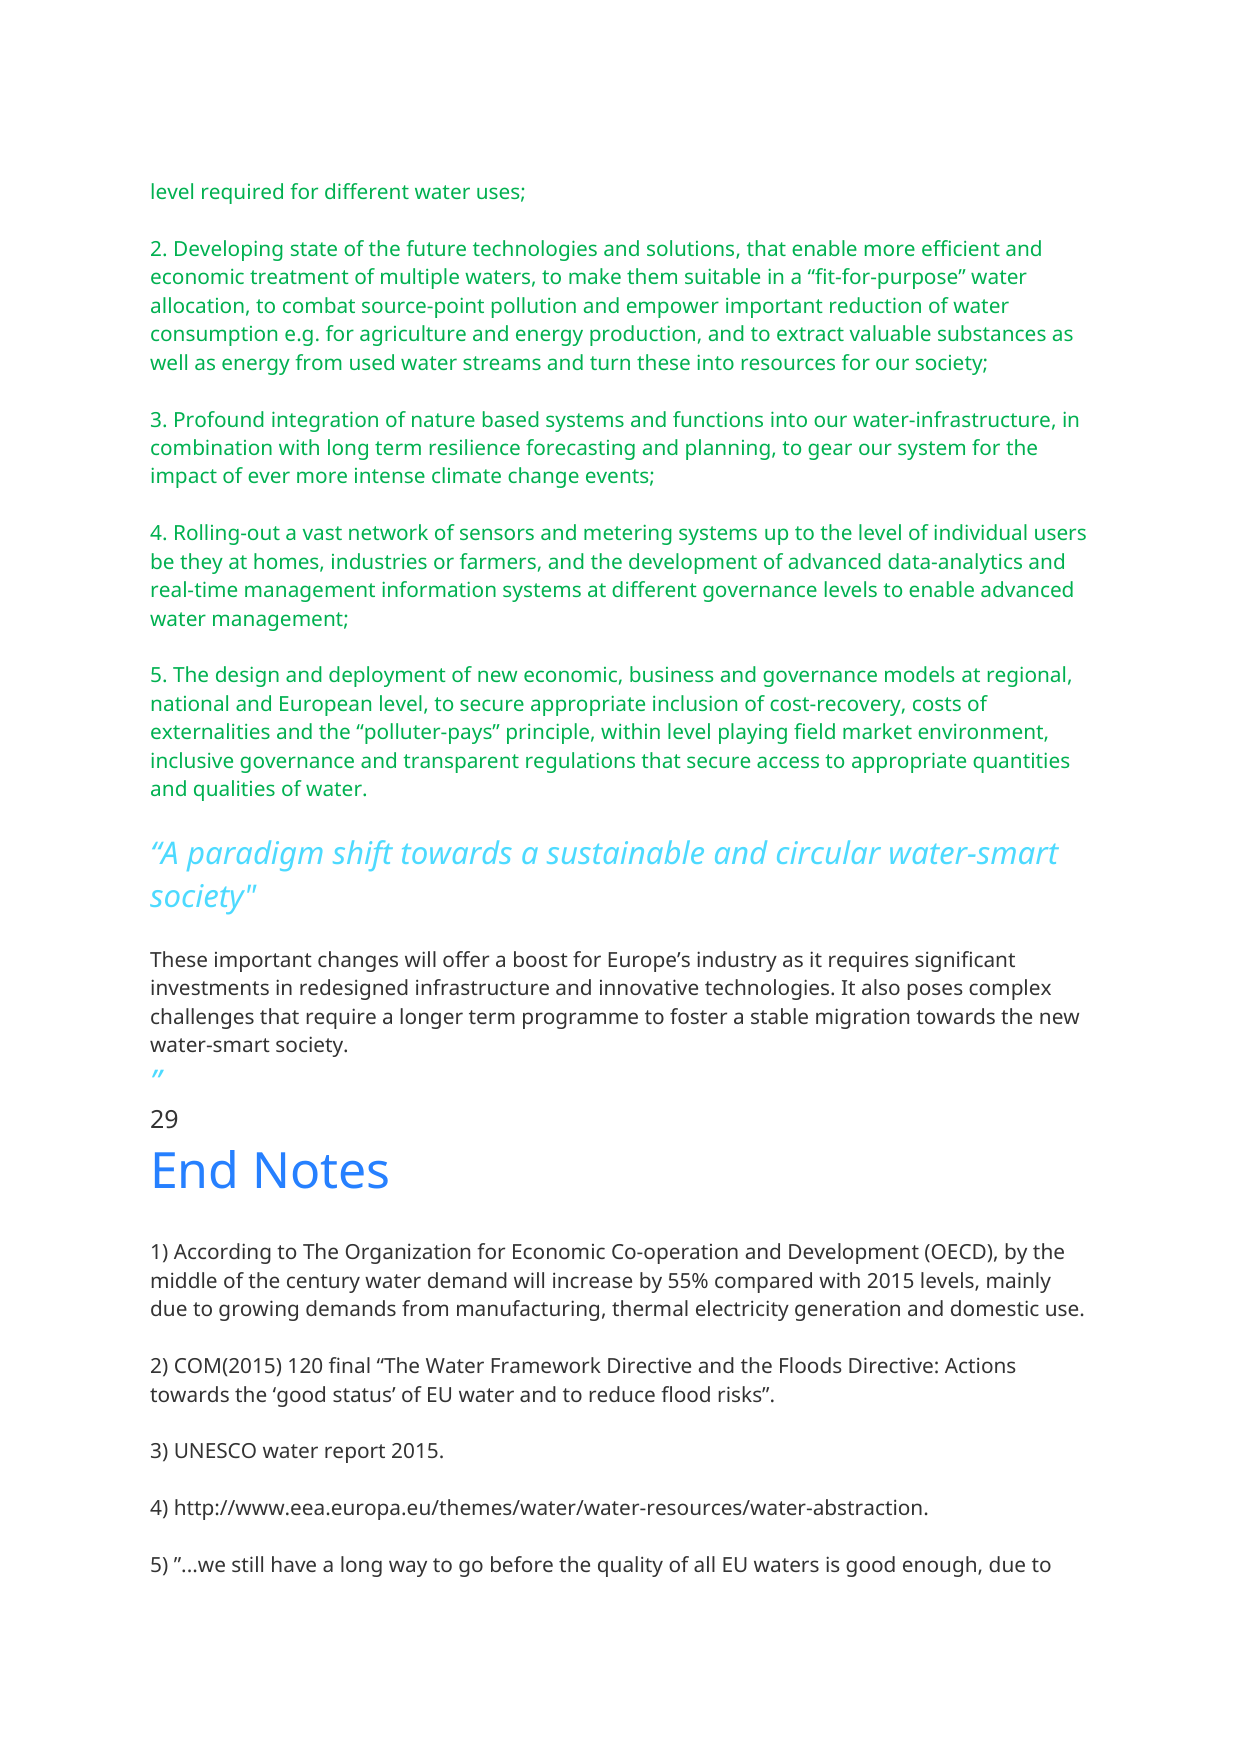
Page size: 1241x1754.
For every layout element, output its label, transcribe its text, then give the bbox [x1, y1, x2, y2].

text “A paradigm shift towards a sustainable and circular water-smart society" [150, 831, 1090, 916]
text 4. Rolling-out a vast network of sensors and metering systems up to the level of individual users be they at homes, industries or farmers, and the development of advanced data-analytics and real-time management information systems at different governance levels to enable advanced water management; [150, 518, 1090, 632]
text 2) COM(2015) 120 final “The Water Framework Directive and the Floods Directive: Actions towards the ‘good status’ of EU water and to reduce flood risks”. [150, 1351, 1090, 1408]
text 2. Developing state of the future technologies and solutions, that enable more efficient and economic treatment of multiple waters, to make them suitable in a “fit-for-purpose” water allocation, to combat source-point pollution and empower important reduction of water consumption e.g. for agriculture and energy production, and to extract valuable substances as well as energy from used water streams and turn these into resources for our society; [150, 234, 1090, 376]
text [150, 1550, 1090, 1579]
text 3) UNESCO water report 2015. [150, 1437, 1090, 1465]
text End Notes [150, 1135, 1090, 1203]
text These important changes will offer a boost for Europe’s industry as it requires significant investments in redesigned infrastructure and innovative technologies. It also poses complex challenges that require a longer term programme to foster a stable migration towards the new water-smart society. [150, 945, 1090, 1059]
text ” [150, 1059, 1090, 1101]
text 1) According to The Organization for Economic Co-operation and Development (OECD), by the middle of the century water demand will increase by 55% compared with 2015 levels, mainly due to growing demands from manufacturing, thermal electricity generation and domestic use. [150, 1237, 1090, 1323]
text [150, 177, 1090, 206]
text 29 [150, 1101, 1090, 1135]
text 4) http://www.eea.europa.eu/themes/water/water-resources/water-abstraction. [150, 1493, 1090, 1522]
text 5. The design and deployment of new economic, business and governance models at regional, national and European level, to secure appropriate inclusion of cost-recovery, costs of externalities and the “polluter-pays” principle, within level playing field market environment, inclusive governance and transparent regulations that secure access to appropriate quantities and qualities of water. [150, 661, 1090, 803]
text 3. Profound integration of nature based systems and functions into our water-infrastructure, in combination with long term resilience forecasting and planning, to gear our system for the impact of ever more intense climate change events; [150, 405, 1090, 490]
